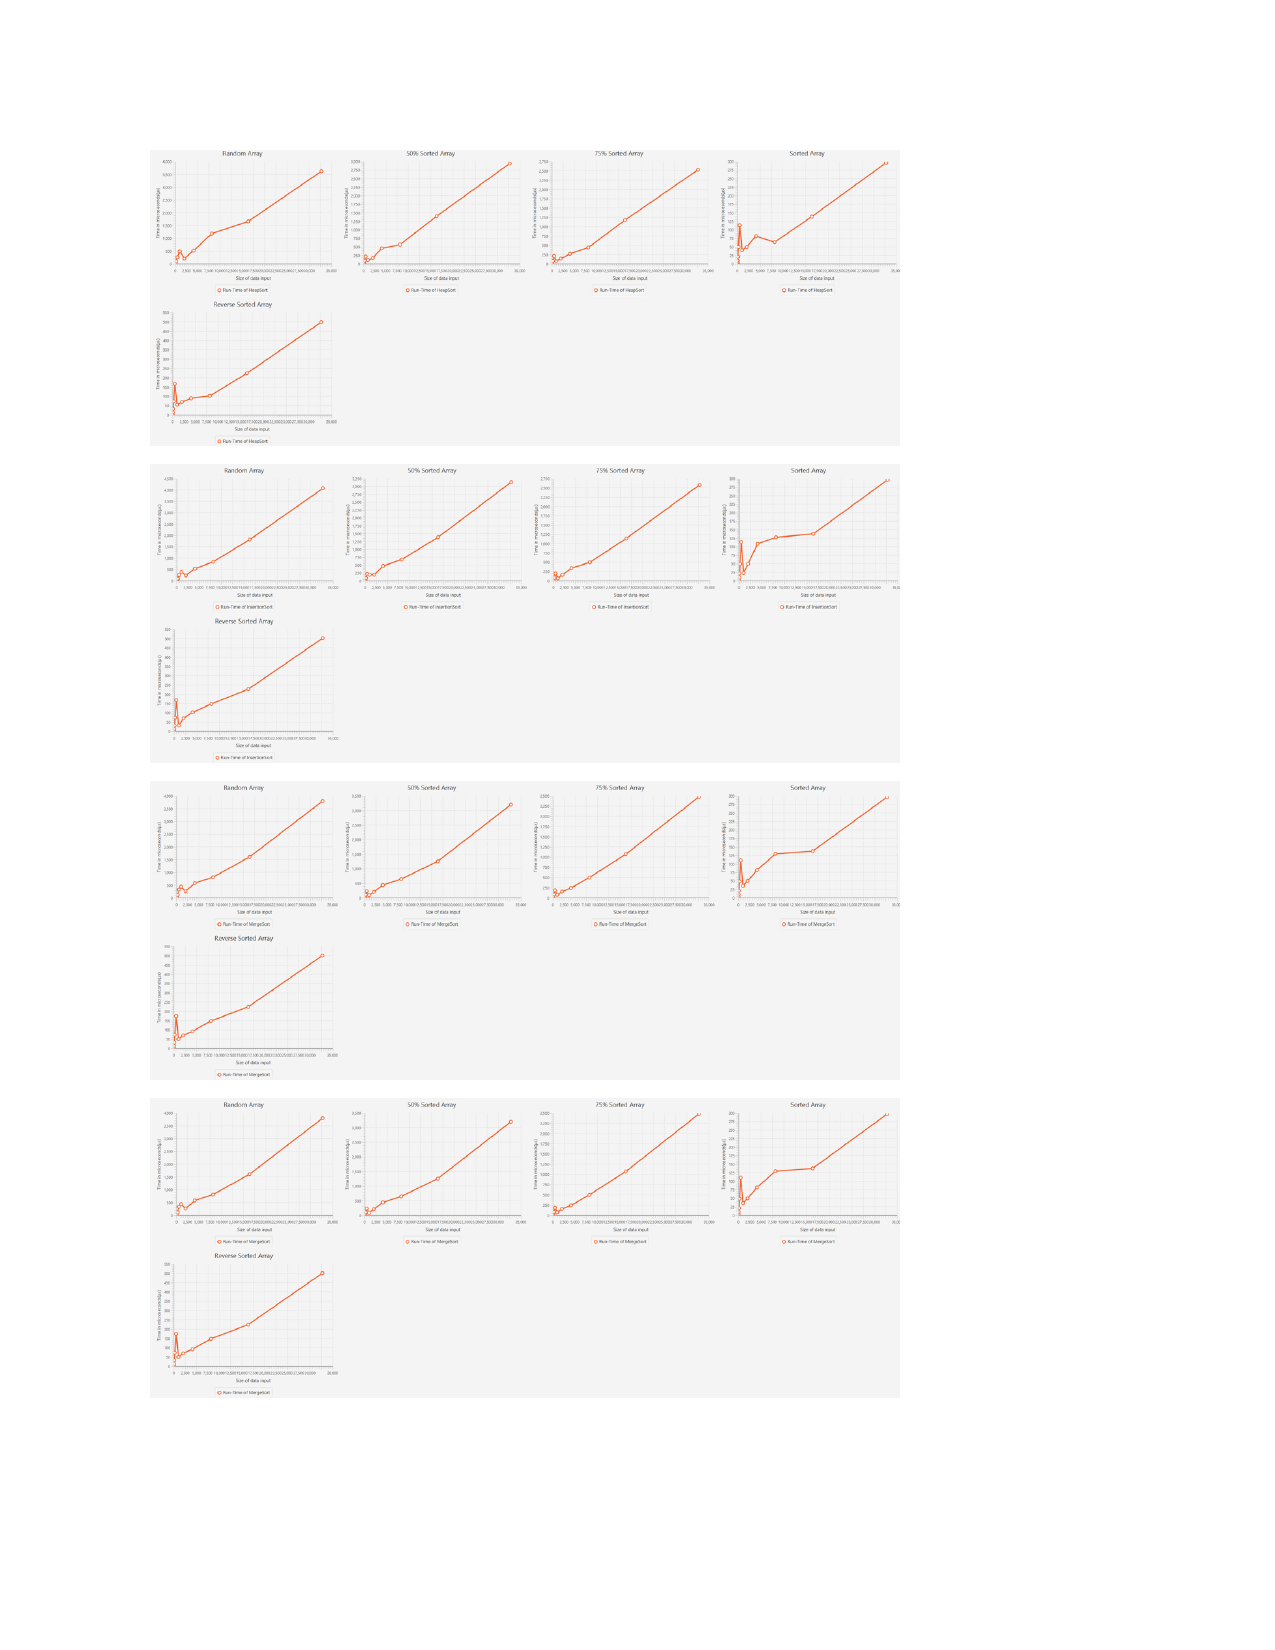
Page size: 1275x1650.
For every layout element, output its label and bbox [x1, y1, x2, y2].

picture [150, 150, 901, 446]
picture [150, 1098, 901, 1398]
picture [150, 781, 901, 1080]
picture [150, 464, 901, 763]
